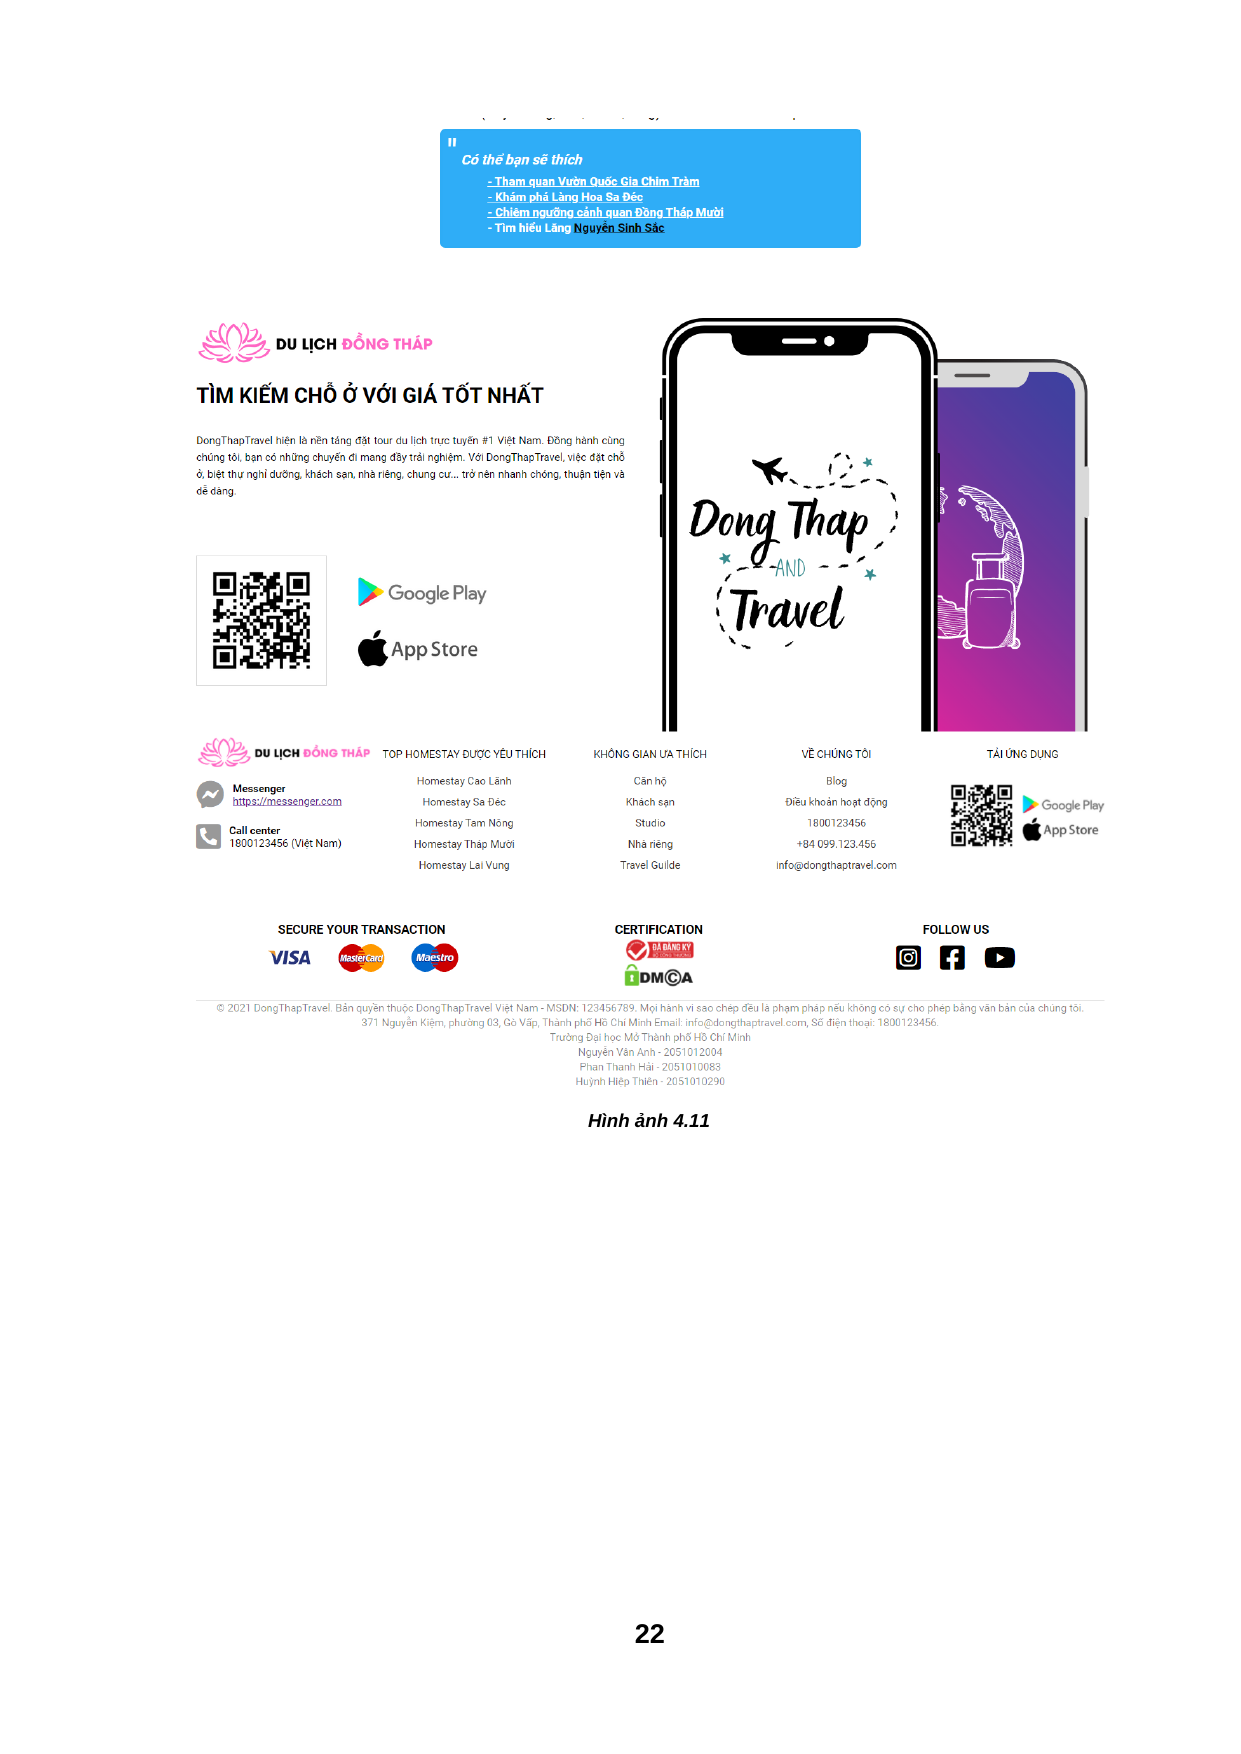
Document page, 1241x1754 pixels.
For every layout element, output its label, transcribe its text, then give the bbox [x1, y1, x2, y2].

text Hình ảnh 4.11 [177, 1110, 1122, 1131]
picture [177, 118, 1123, 1089]
